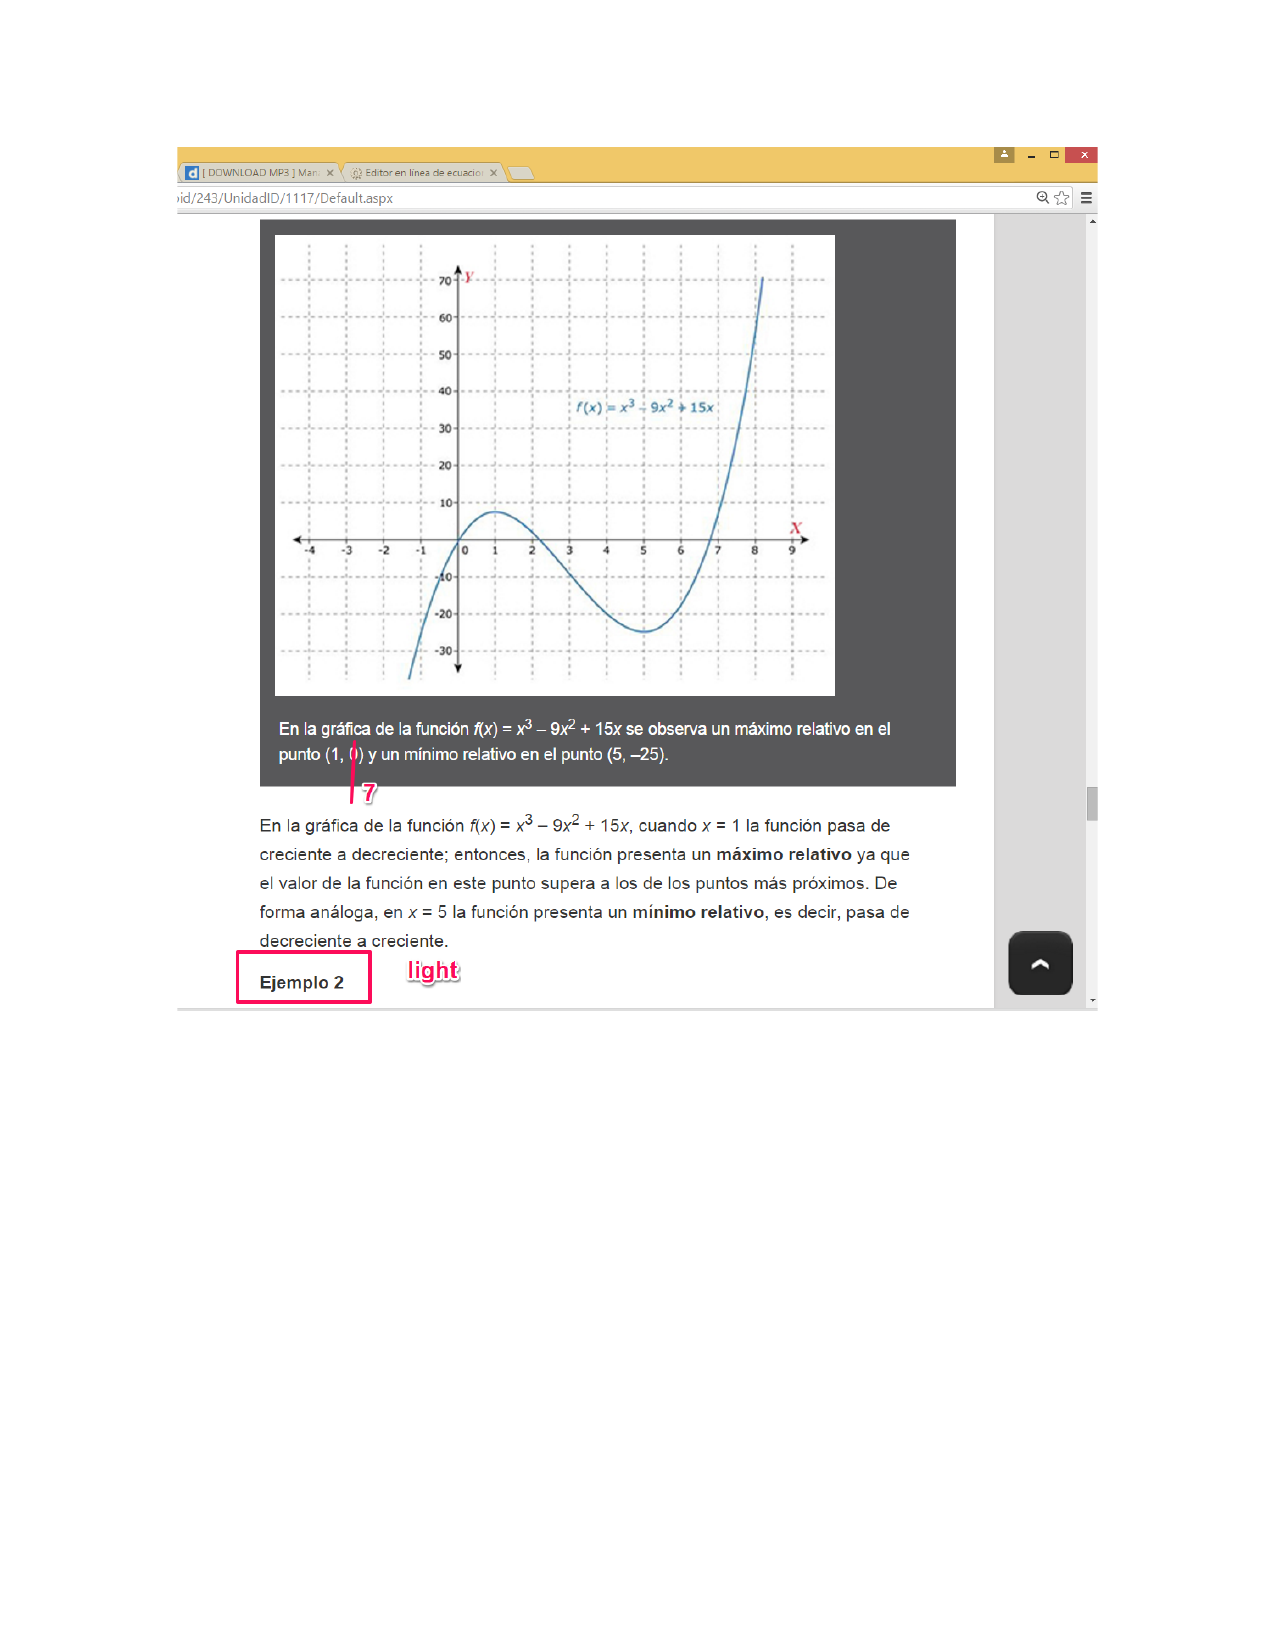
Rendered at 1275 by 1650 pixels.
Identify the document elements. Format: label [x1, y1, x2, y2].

picture [177, 147, 1098, 1011]
